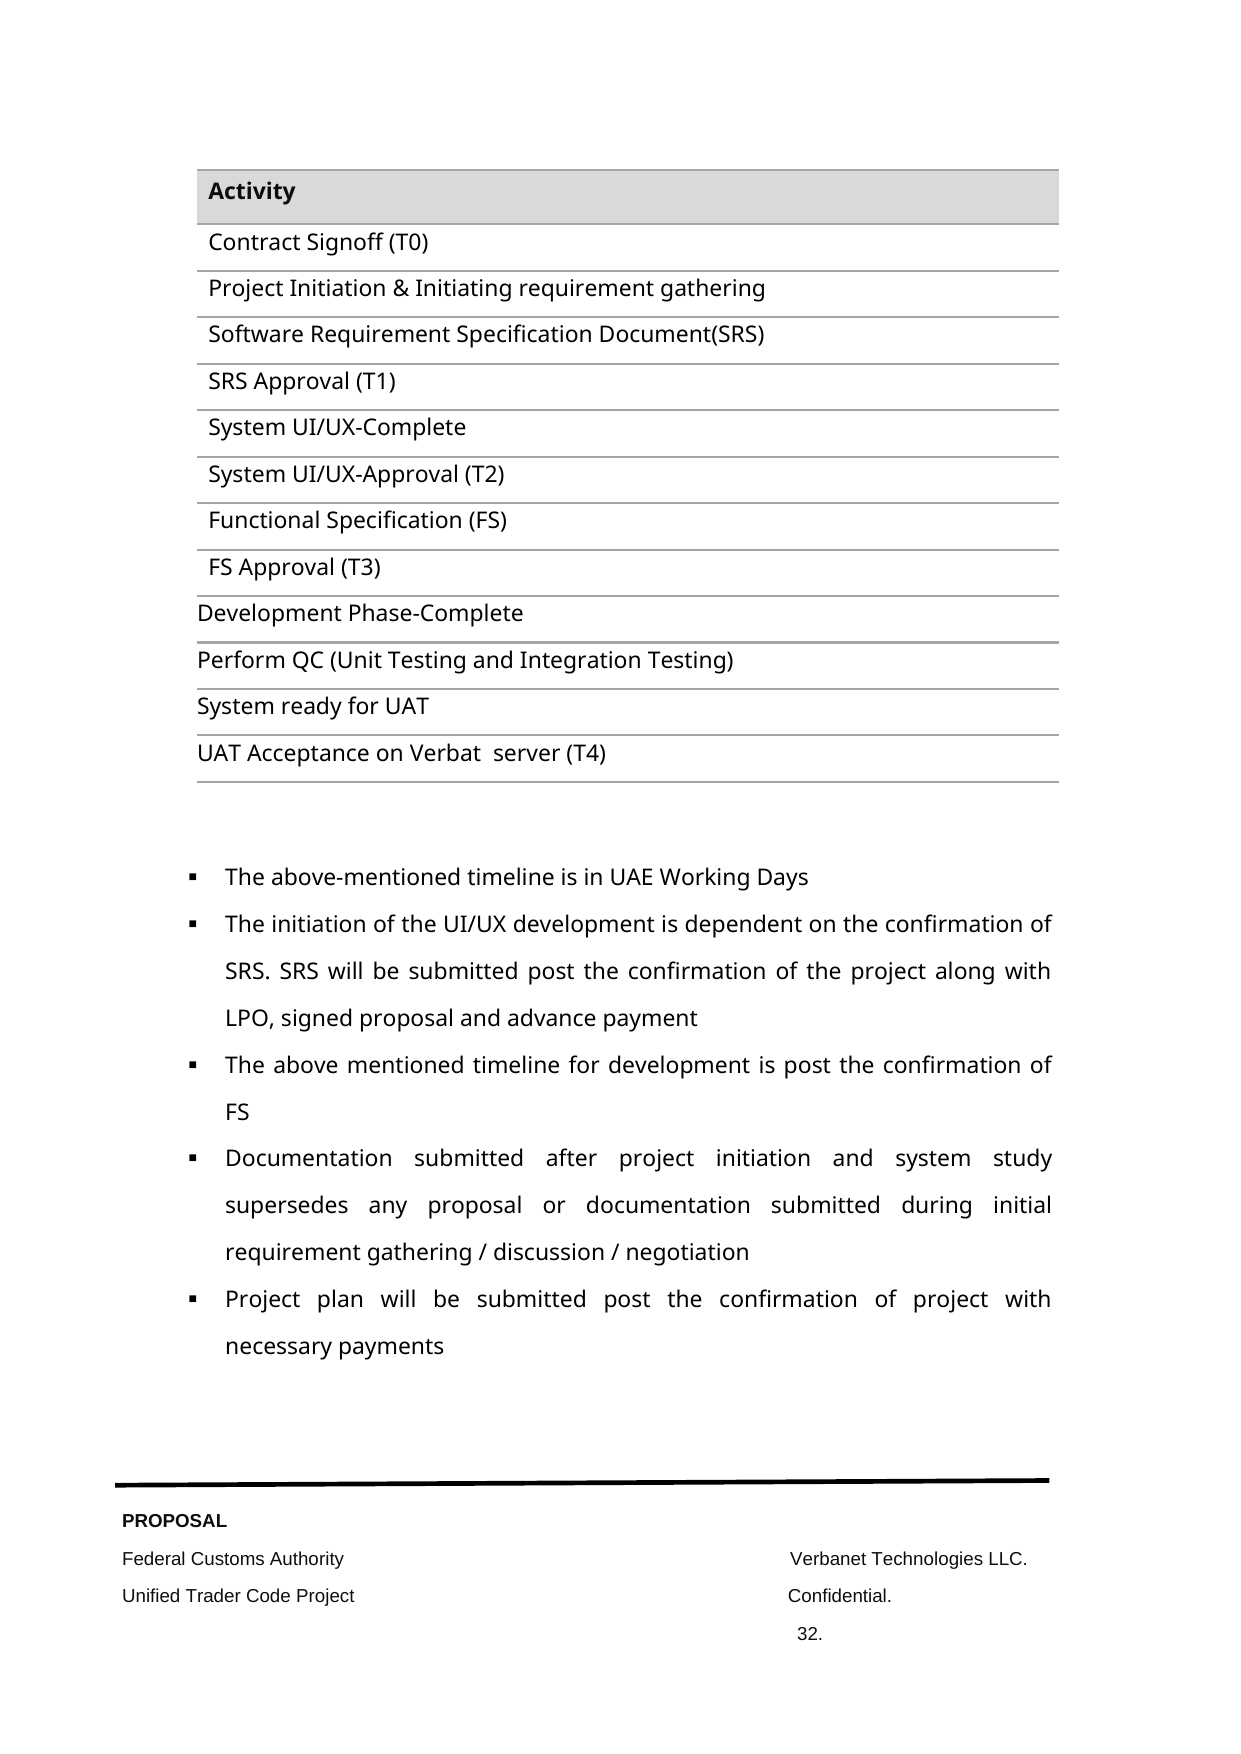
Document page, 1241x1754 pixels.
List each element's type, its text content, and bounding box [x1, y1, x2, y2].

list The initiation of the UI/UX development is dependent on the confirmation of SRS. SRS will be submitted post the confirmation of the project along with LPO, signed proposal and advance payment [187, 908, 1053, 1033]
list Project plan will be submitted post the confirmation of project with necessary payments [187, 1283, 1053, 1361]
table_cell Perform QC (Unit Testing and Integration Testing) [197, 644, 1059, 688]
table_cell Contract Signoff (T0) [197, 225, 1059, 270]
list The above mentioned timeline for development is post the confirmation of FS [187, 1048, 1053, 1127]
table_cell System ready for UAT [197, 690, 1059, 734]
table_cell Development Phase-Complete [197, 597, 1059, 641]
list Documentation submitted after project initiation and system study supersedes any proposal or documentation submitted during initial requirement gathering / discussion / negotiation [187, 1142, 1053, 1267]
table_header Activity [197, 171, 1059, 223]
table_cell FS Approval (T3) [197, 551, 1059, 595]
table_cell Software Requirement Specification Document(SRS) [197, 318, 1059, 363]
table_cell System UI/UX-Complete [197, 411, 1059, 456]
table_cell UAT Acceptance on Verbat server (T4) [197, 736, 1059, 781]
table_cell SRS Approval (T1) [197, 365, 1059, 409]
table_cell Functional Specification (FS) [197, 504, 1059, 548]
table_cell System UI/UX-Approval (T2) [197, 458, 1059, 502]
table_cell Project Initiation & Initiating requirement gathering [197, 272, 1059, 316]
list The above-mentioned timeline is in UAE Working Days [187, 861, 1053, 892]
